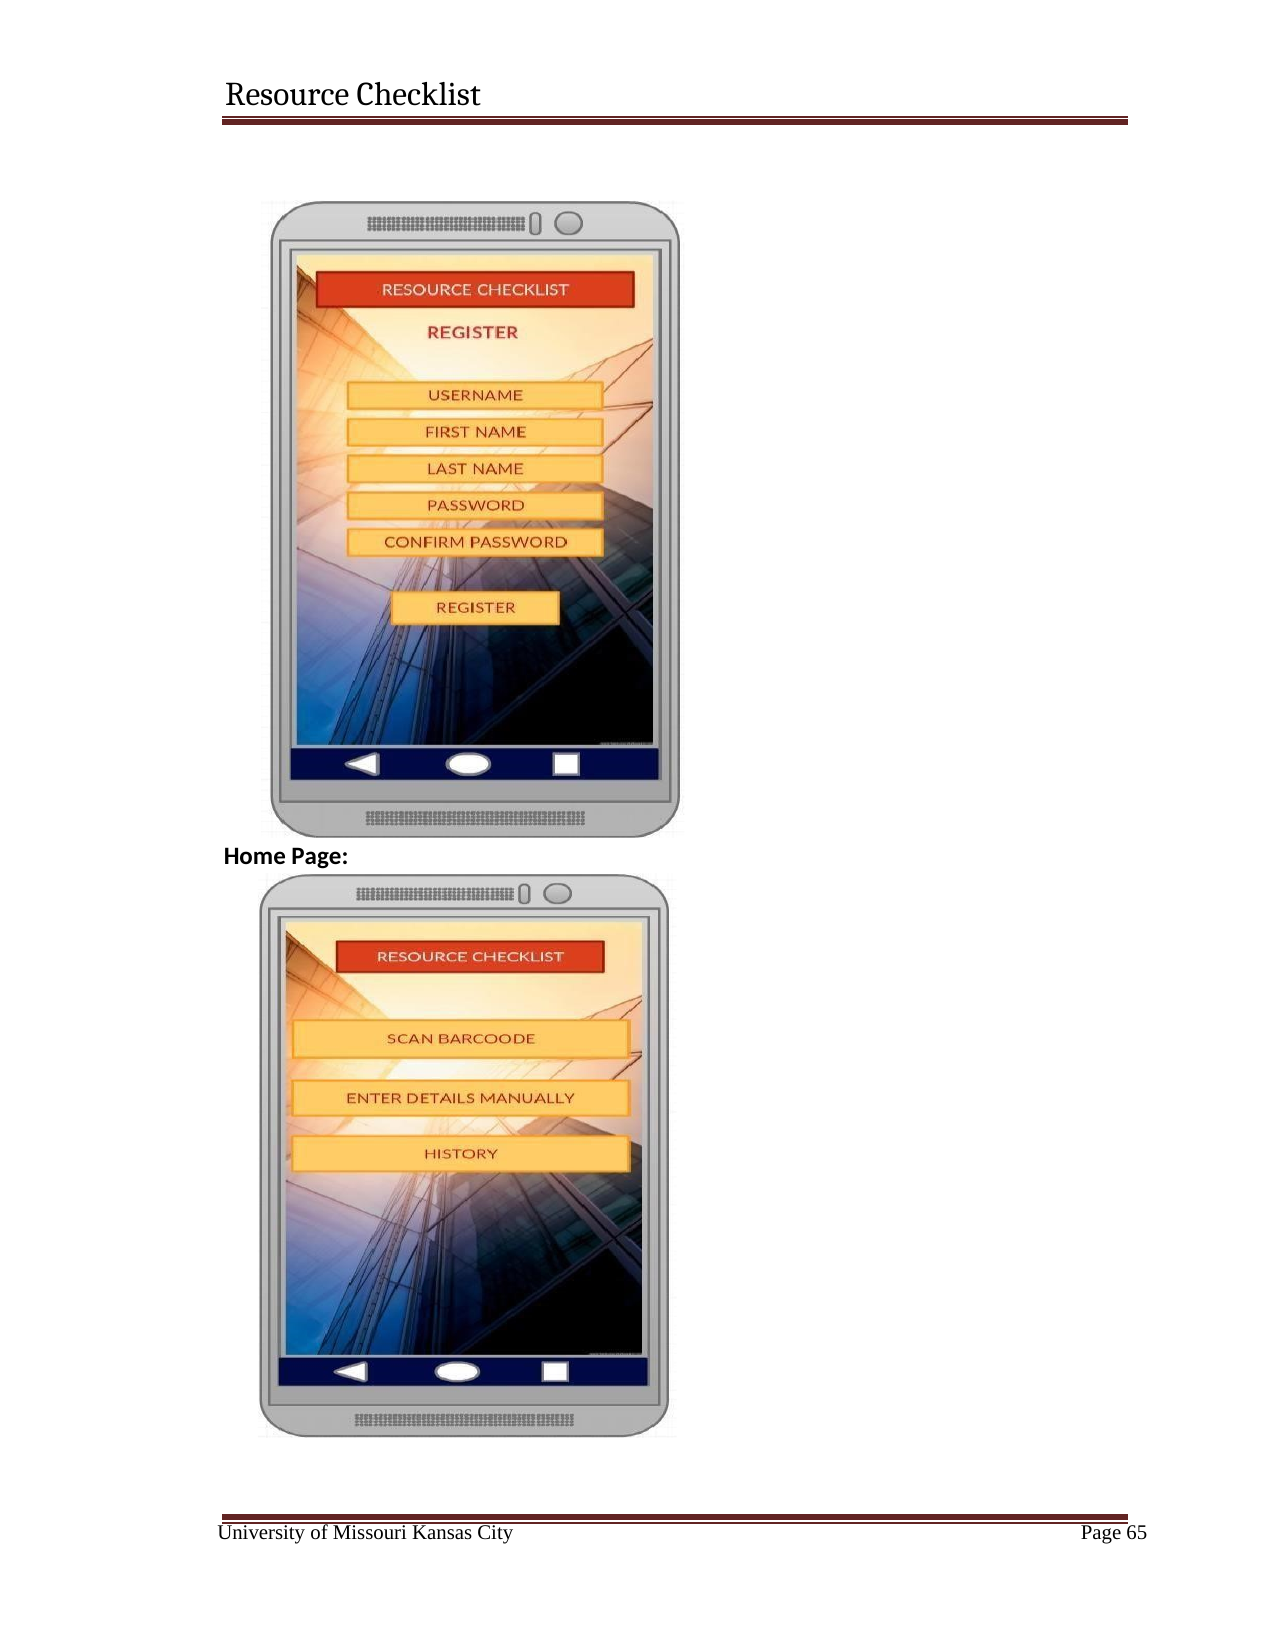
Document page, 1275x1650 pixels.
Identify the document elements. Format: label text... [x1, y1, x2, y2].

picture [261, 200, 685, 838]
text Home Page: [223, 840, 1163, 871]
picture [257, 873, 677, 1438]
